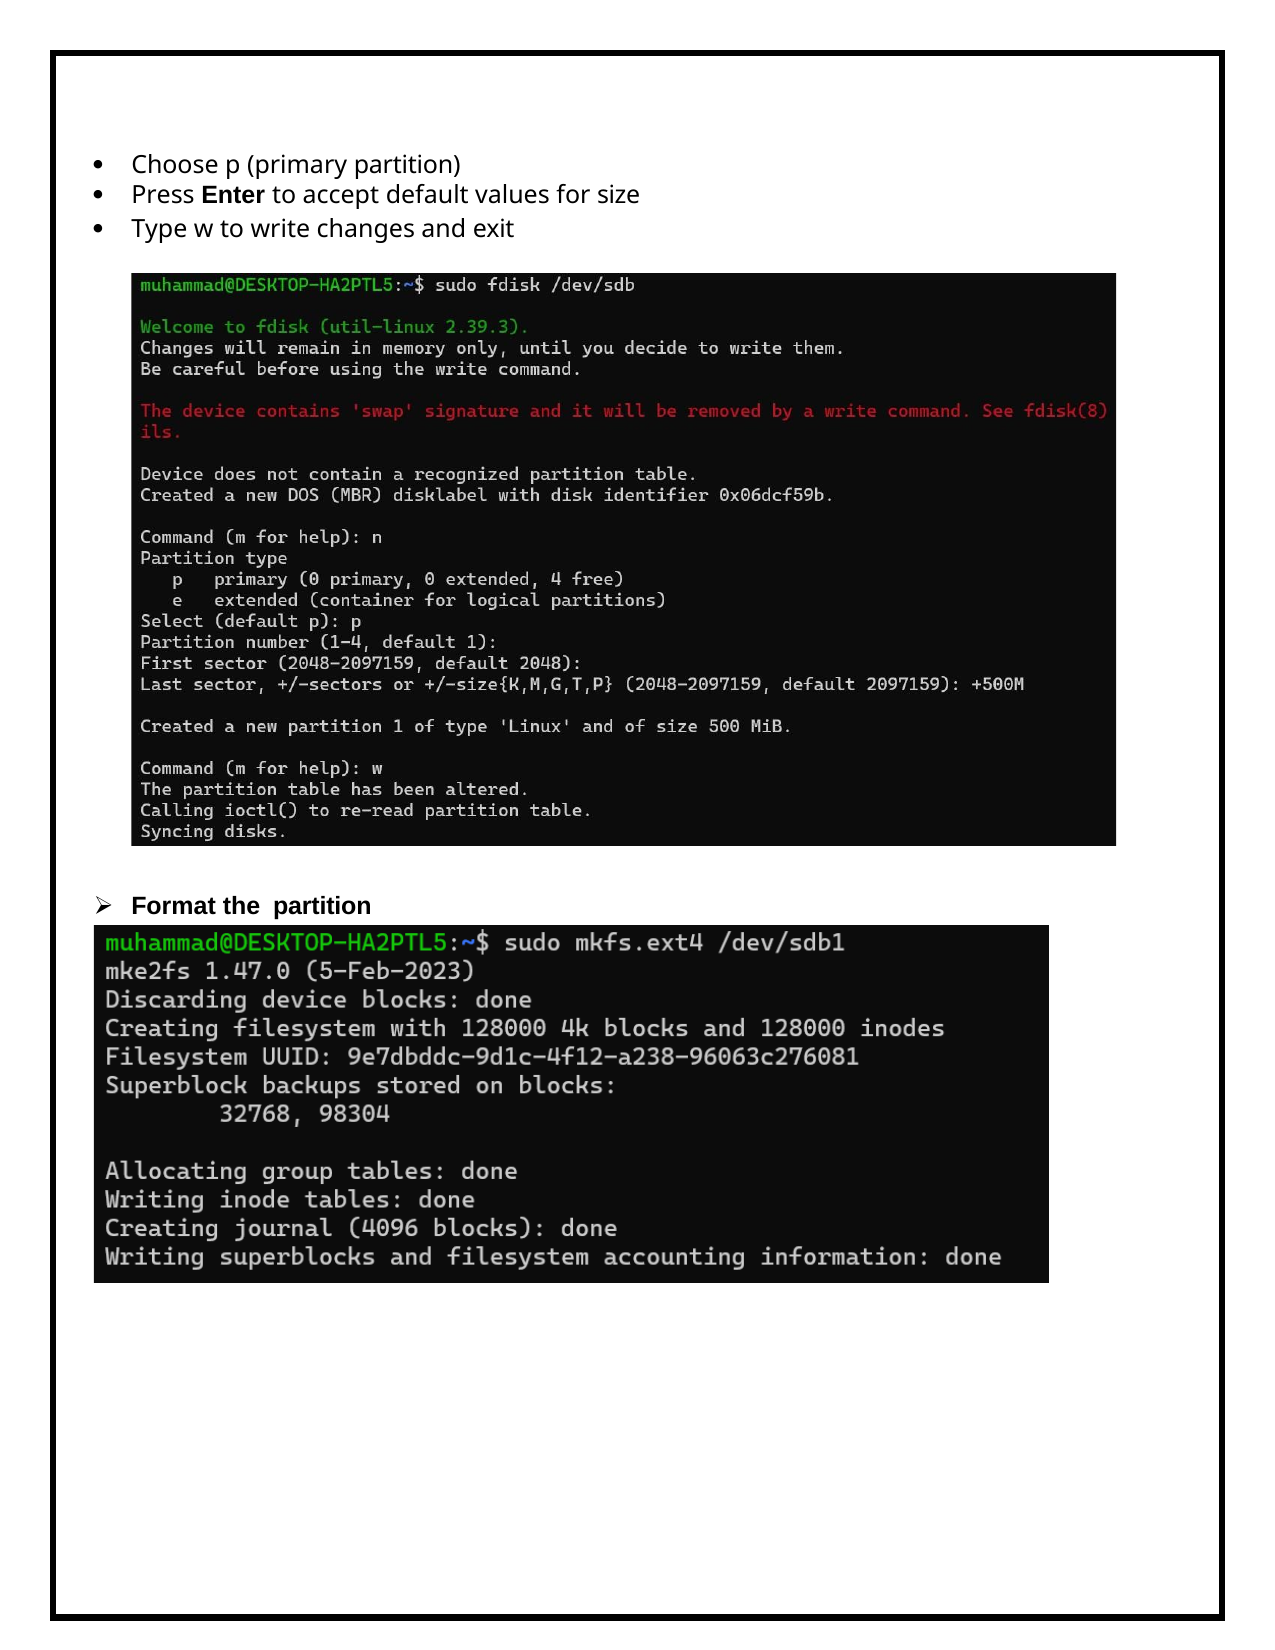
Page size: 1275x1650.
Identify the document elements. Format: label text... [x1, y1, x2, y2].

list Type w to write changes and exit [93, 210, 1125, 244]
picture [131, 273, 1117, 846]
list Choose p (primary partition) [93, 149, 1125, 179]
list Press Enter to accept default values for size [93, 179, 1125, 210]
list Format the partition [93, 891, 1125, 920]
picture [93, 925, 1049, 1283]
